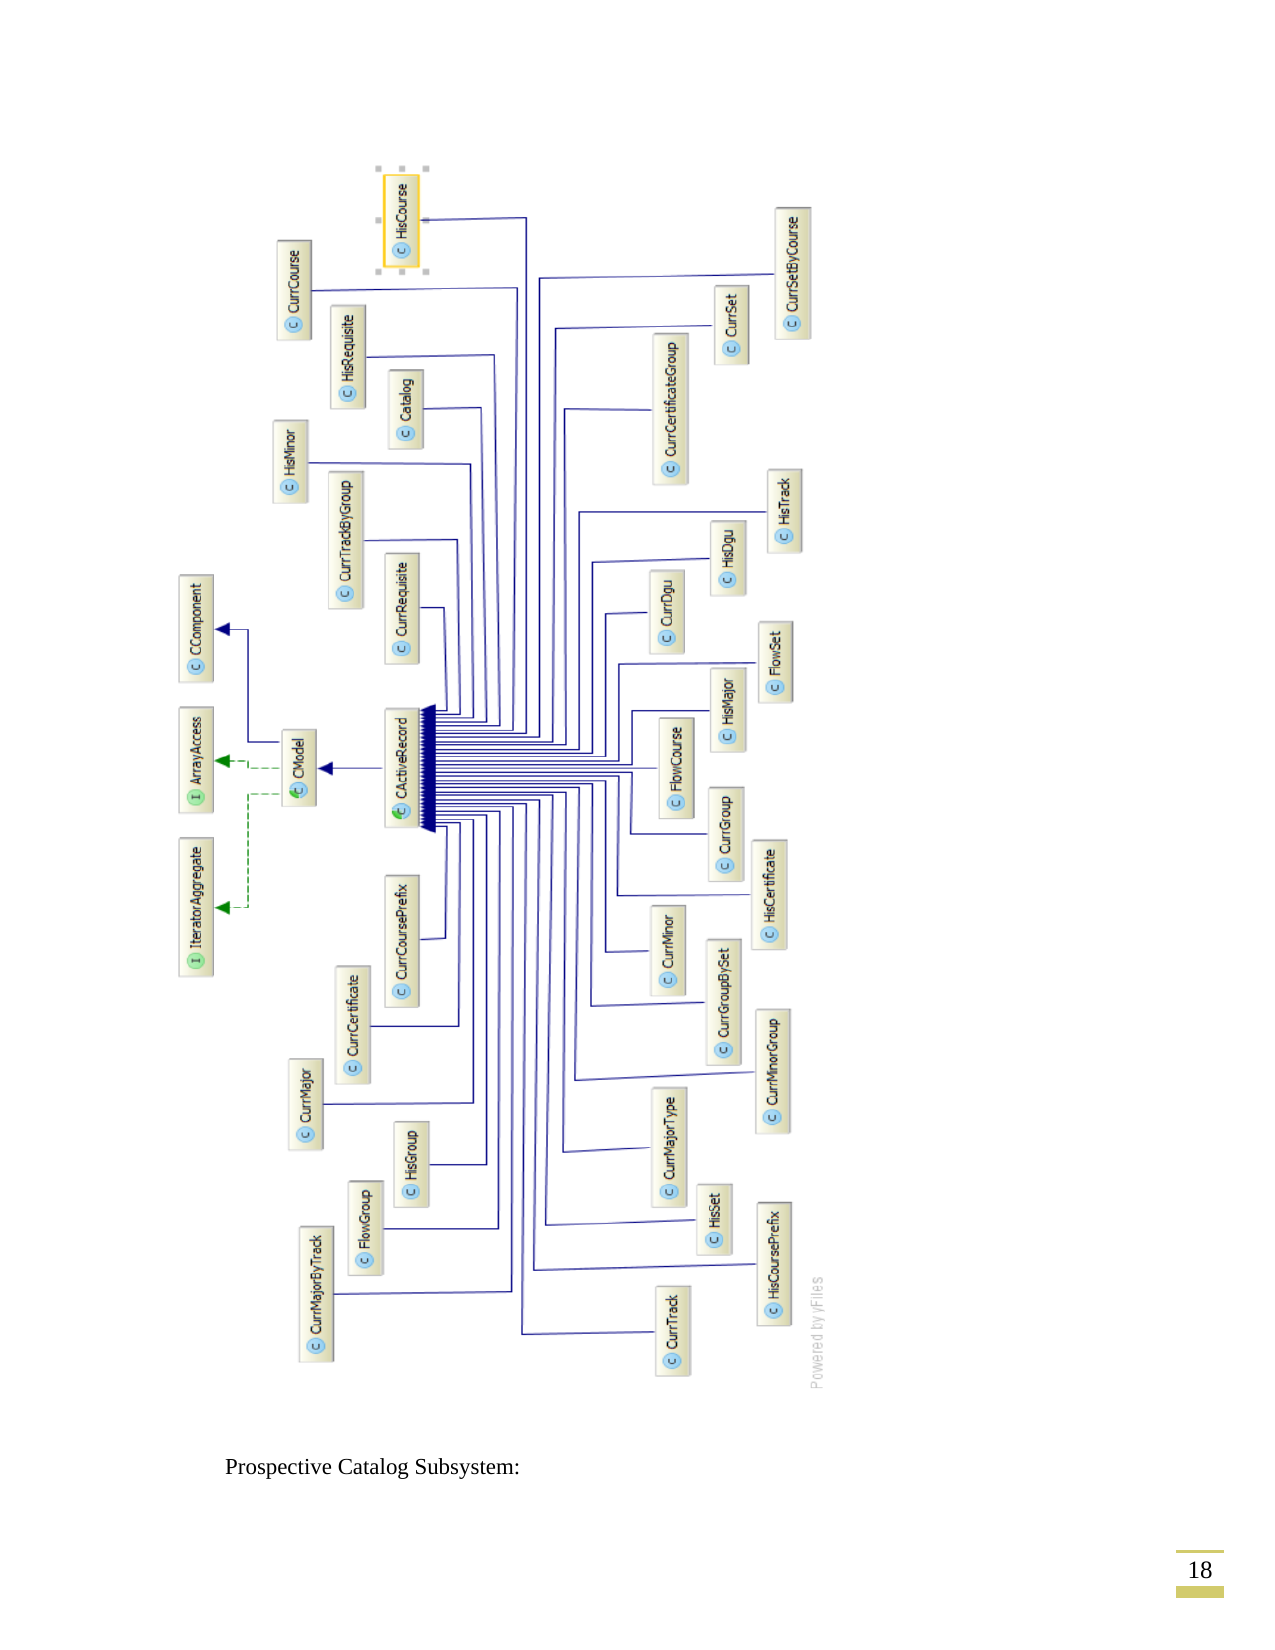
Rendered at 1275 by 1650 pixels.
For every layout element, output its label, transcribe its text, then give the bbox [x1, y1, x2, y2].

text Prospective Catalog Subsystem: [150, 1453, 1125, 1479]
picture [151, 152, 837, 1399]
